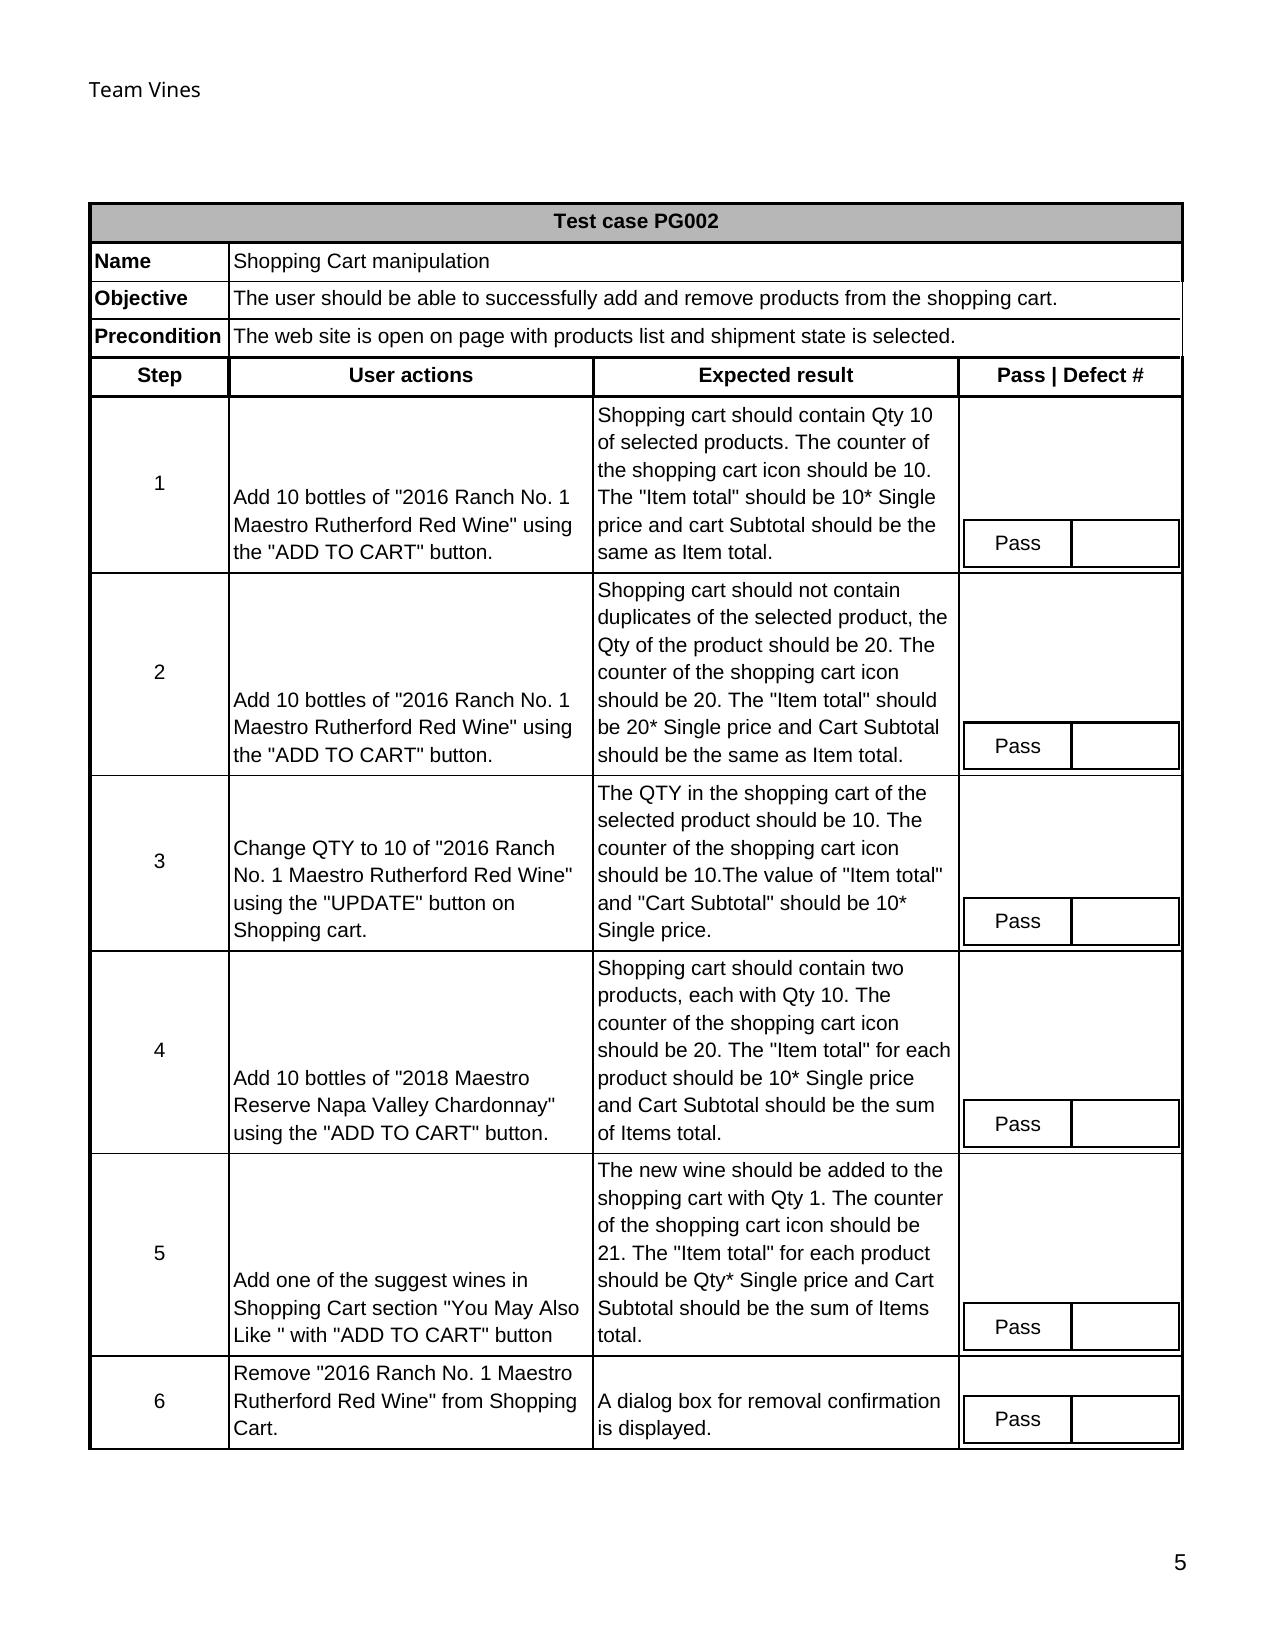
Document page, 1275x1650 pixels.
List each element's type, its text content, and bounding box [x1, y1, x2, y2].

table_cell Add 10 bottles of "2016 Ranch No. 1 Maestro Rutherford Red Wine" using the "ADD TO CART" button. [230, 398, 592, 572]
table_cell The QTY in the shopping cart of the selected product should be 10. The counter of the shopping cart icon should be 10.The value of "Item total" and "Cart Subtotal" should be 10* Single price. [594, 776, 958, 950]
table_cell [960, 776, 1181, 950]
table_cell Shopping cart should contain Qty 10 of selected products. The counter of the shopping cart icon should be 10. The "Item total" should be 10* Single price and cart Subtotal should be the same as Item total. [594, 398, 958, 572]
table_cell A dialog box for removal confirmation is displayed. [594, 1357, 958, 1448]
table_cell Name [92, 244, 228, 281]
table_cell 2 [92, 574, 228, 775]
table_cell Pass | Defect # [960, 356, 1181, 395]
table_cell 5 [92, 1154, 228, 1355]
table_cell Remove "2016 Ranch No. 1 Maestro Rutherford Red Wine" from Shopping Cart. [230, 1357, 592, 1448]
table_cell User actions [231, 359, 592, 395]
table_cell Add 10 bottles of "2018 Maestro Reserve Napa Valley Chardonnay" using the "ADD TO CART" button. [230, 952, 592, 1153]
table_cell [960, 574, 1181, 775]
table_cell The user should be able to successfully add and remove products from the shopping cart. [230, 281, 1182, 318]
table_cell Add one of the suggest wines in Shopping Cart section "You May Also Like " with "ADD TO CART" button [230, 1154, 592, 1355]
table_cell [960, 952, 1181, 1153]
table_cell Add 10 bottles of "2016 Ranch No. 1 Maestro Rutherford Red Wine" using the "ADD TO CART" button. [230, 574, 592, 775]
table_cell 3 [92, 776, 228, 950]
table_cell Shopping cart should contain two products, each with Qty 10. The counter of the shopping cart icon should be 20. The "Item total" for each product should be 10* Single price and Cart Subtotal should be the sum of Items total. [594, 952, 958, 1153]
table_cell Expected result [595, 359, 957, 395]
table_cell The new wine should be added to the shopping cart with Qty 1. The counter of the shopping cart icon should be 21. The "Item total" for each product should be Qty* Single price and Cart Subtotal should be the sum of Items total. [594, 1154, 958, 1355]
table_cell Change QTY to 10 of "2016 Ranch No. 1 Maestro Rutherford Red Wine" using the "UPDATE" button on Shopping cart. [230, 776, 592, 950]
table_cell 6 [92, 1357, 228, 1448]
table_cell [960, 1357, 1181, 1448]
table_cell Objective [92, 282, 228, 318]
table_cell [960, 398, 1181, 572]
table_cell 4 [92, 952, 228, 1153]
table_cell Shopping cart should not contain duplicates of the selected product, the Qty of the product should be 20. The counter of the shopping cart icon should be 20. The "Item total" should be 20* Single price and Cart Subtotal should be the same as Item total. [594, 574, 958, 775]
table_cell Precondition [92, 320, 228, 356]
table_cell [960, 1154, 1181, 1355]
table_cell Тhe web site is open on page with products list and shipment state is selected. [230, 318, 1182, 356]
table_header Test case PG002 [92, 205, 1181, 241]
table_cell Step [92, 359, 227, 395]
table_cell Shopping Cart manipulation [230, 244, 1181, 281]
table_cell 1 [92, 398, 228, 572]
